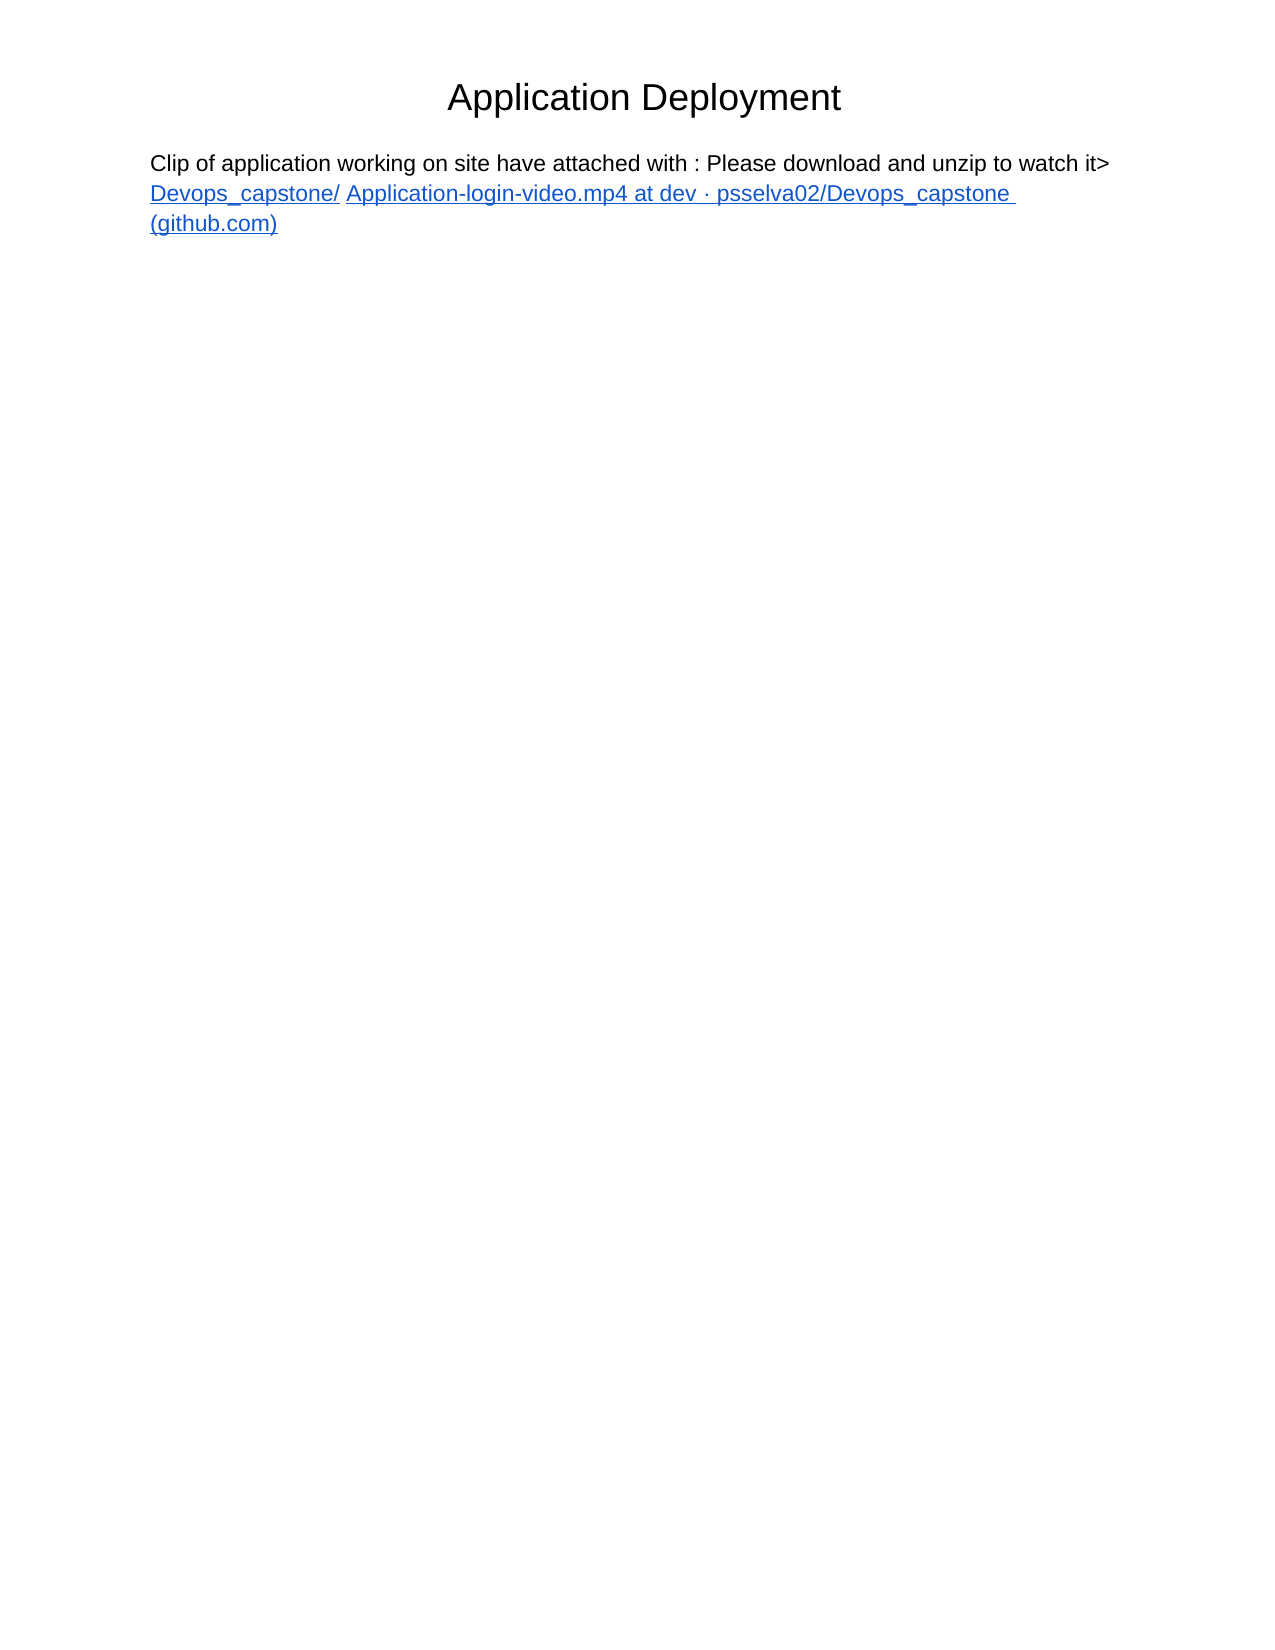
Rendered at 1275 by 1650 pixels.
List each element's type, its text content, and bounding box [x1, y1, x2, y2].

text Clip of application working on site have attached with : Please download and unzip to watch it> Devops_capstone/ Application-login-video.mp4 at dev · psselva02/Devops_capstone (github.com) [150, 150, 1125, 237]
